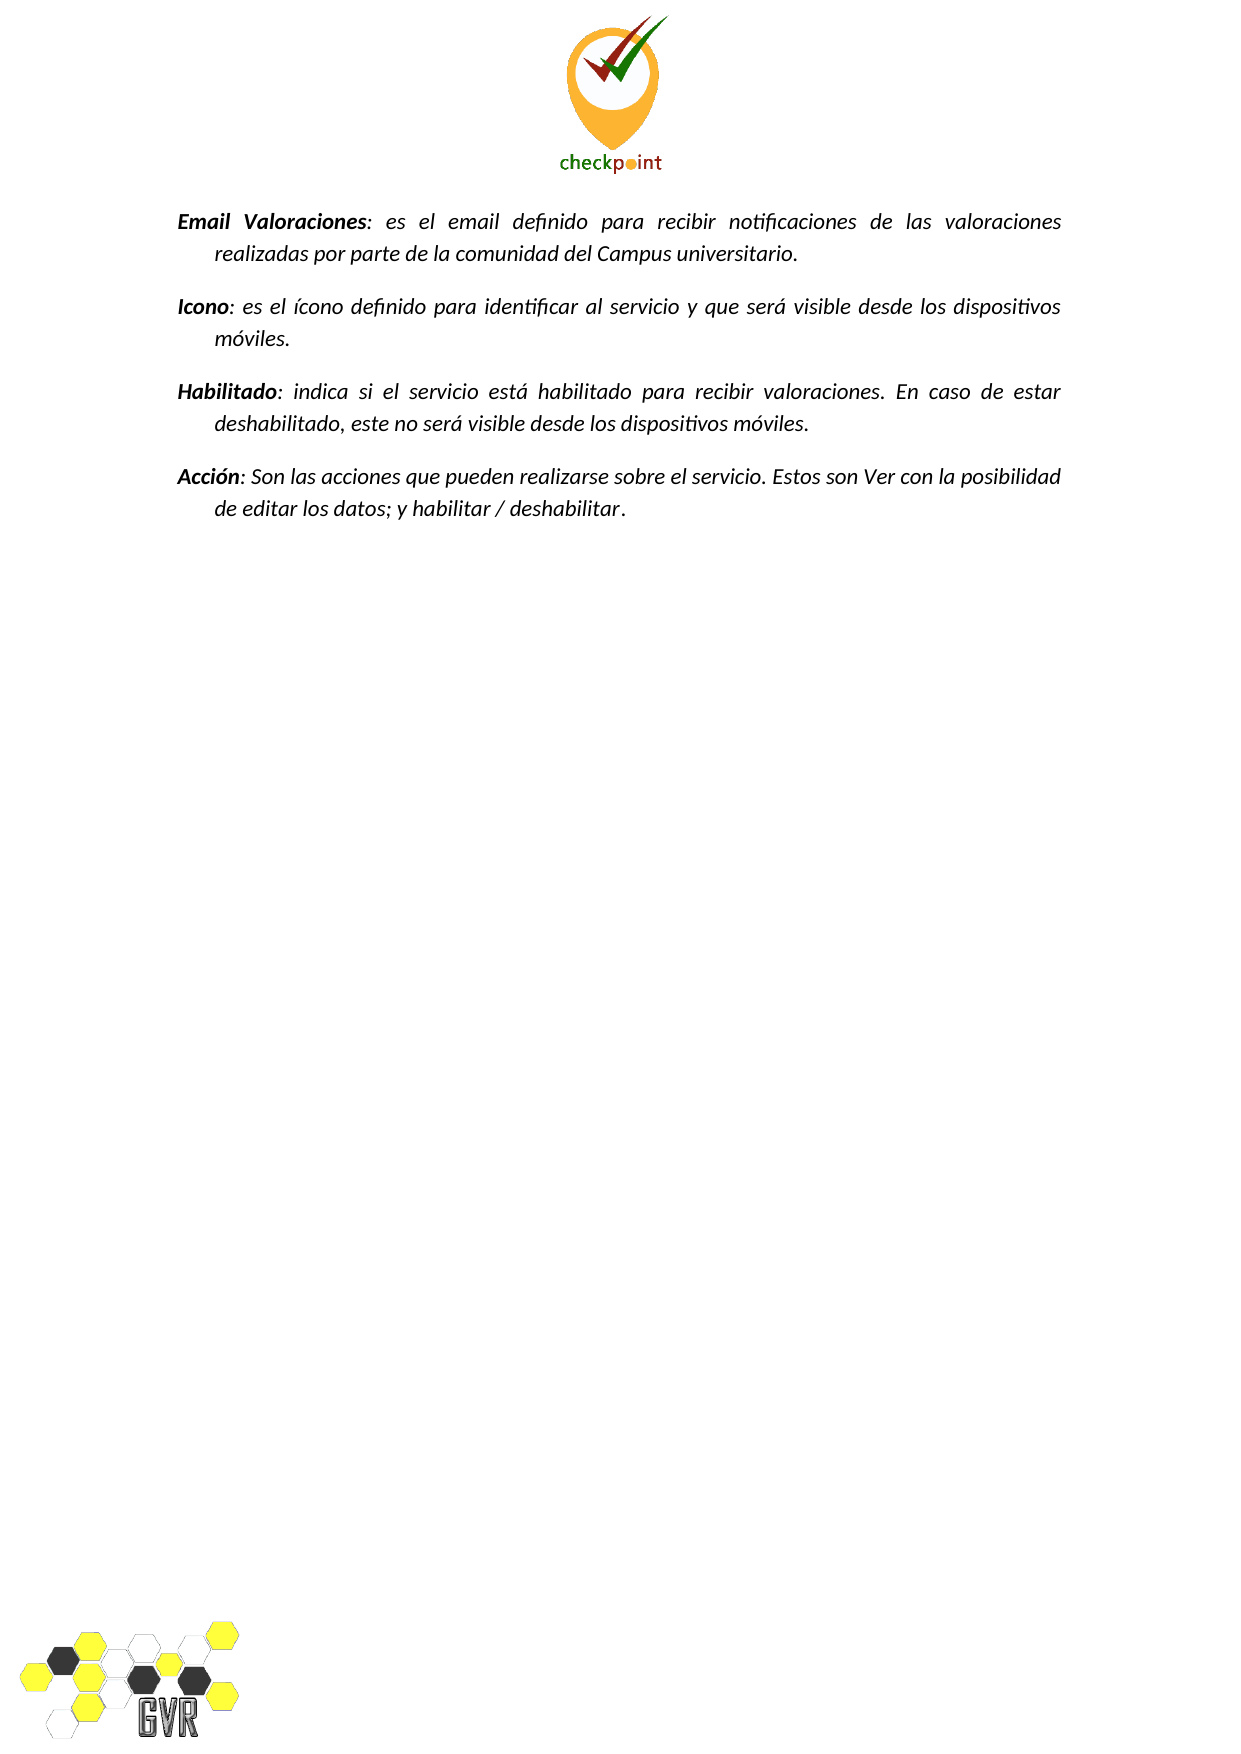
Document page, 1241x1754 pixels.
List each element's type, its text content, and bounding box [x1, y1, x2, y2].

text Email Valoraciones: es el email definido para recibir notificaciones de las valoraciones realizadas por parte de la comunidad del Campus universitario. [177, 207, 1063, 267]
picture [550, 12, 676, 186]
text Habilitado: indica si el servicio está habilitado para recibir valoraciones. En caso de estar deshabilitado, este no será visible desde los dispositivos móviles. [177, 377, 1063, 437]
text Acción: Son las acciones que pueden realizarse sobre el servicio. Estos son Ver con la posibilidad de editar los datos; y habilitar / deshabilitar. [177, 462, 1063, 523]
text Icono: es el ícono definido para identificar al servicio y que será visible desde los dispositivos móviles. [177, 292, 1063, 352]
picture [12, 1620, 246, 1740]
